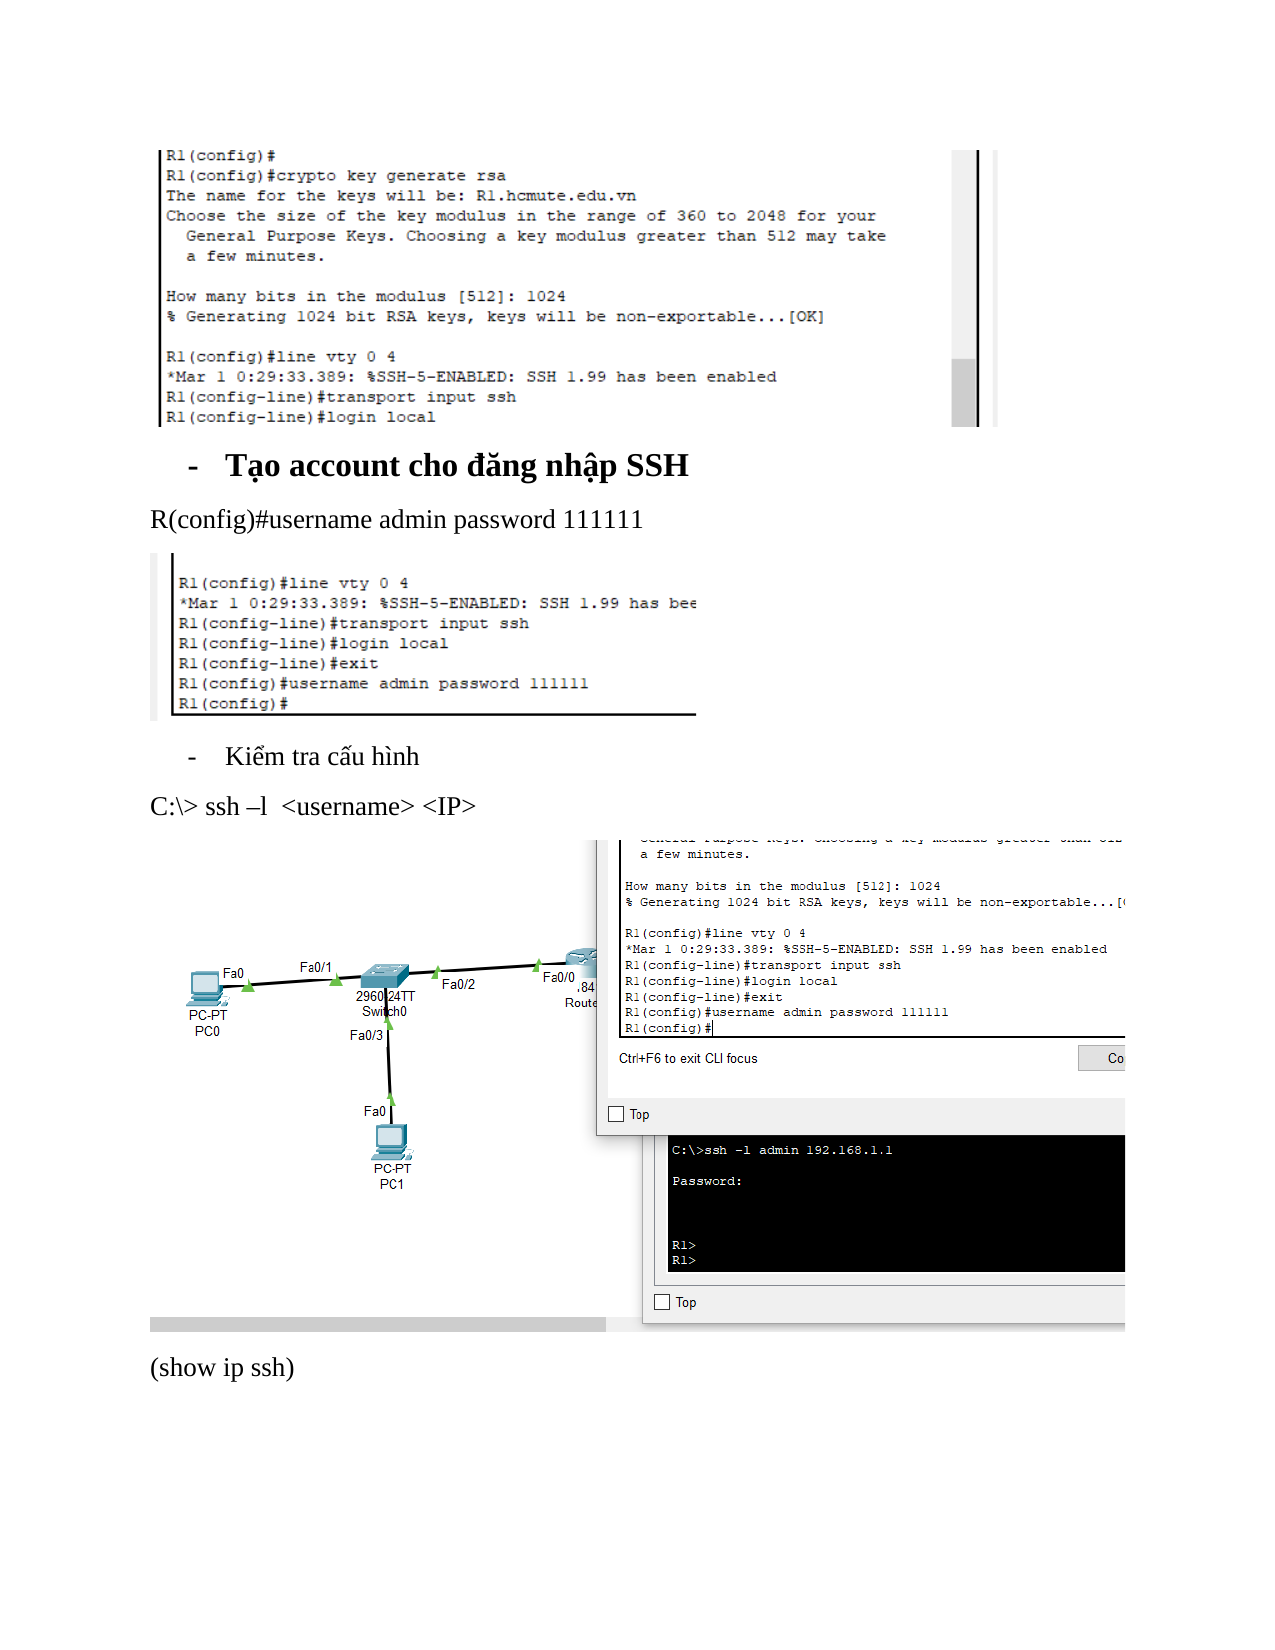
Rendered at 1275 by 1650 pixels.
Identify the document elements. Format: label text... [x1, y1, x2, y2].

picture [150, 150, 998, 427]
list Tạo account cho đăng nhập SSH [187, 445, 1125, 484]
text R(config)#username admin password 111111 [150, 503, 1125, 534]
text C:\> ssh –l <username> <IP> [150, 790, 1125, 821]
picture [150, 840, 1125, 1332]
picture [150, 553, 697, 721]
list Kiểm tra cấu hình [187, 740, 1125, 771]
text (show ip ssh) [150, 1351, 1125, 1382]
